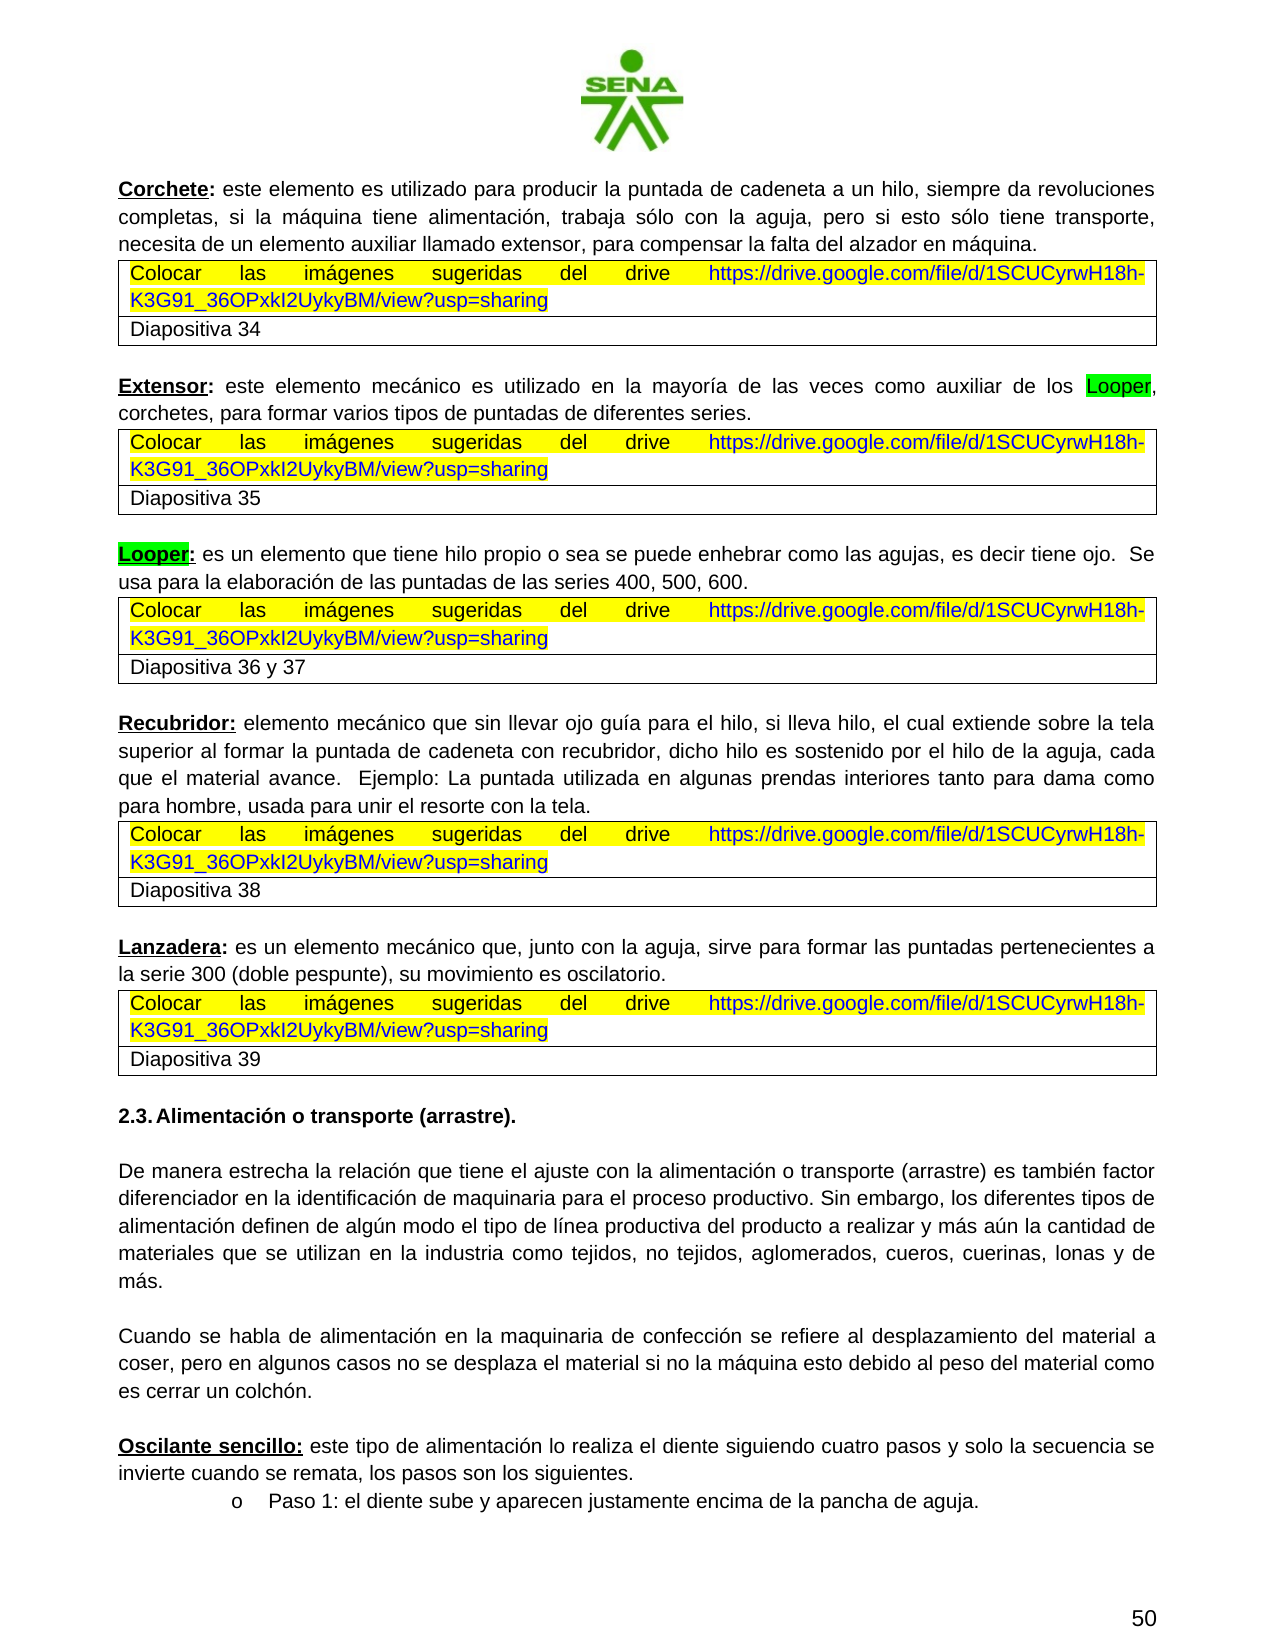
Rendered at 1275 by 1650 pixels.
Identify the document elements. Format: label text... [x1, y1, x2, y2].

text Lanzadera: es un elemento mecánico que, junto con la aguja, sirve para formar las puntadas pertenecientes a la serie 300 (doble pespunte), su movimiento es oscilatorio. [118, 935, 1157, 986]
table_cell Diapositiva 39 [119, 1047, 1156, 1075]
table_cell Diapositiva 35 [119, 486, 1156, 514]
table_header Colocar las imágenes sugeridas del drive https://drive.google.com/file/d/1SCUCyrwH18h-K3G91_36OPxkI2UykyBM/view?usp=sharing [119, 430, 1156, 485]
table_header Colocar las imágenes sugeridas del drive https://drive.google.com/file/d/1SCUCyrwH18h-K3G91_36OPxkI2UykyBM/view?usp=sharing [119, 822, 1156, 877]
table_cell Diapositiva 36 y 37 [119, 655, 1156, 682]
text Corchete: este elemento es utilizado para producir la puntada de cadeneta a un hilo, siempre da revoluciones completas, si la máquina tiene alimentación, trabaja sólo con la aguja, pero si esto sólo tiene transporte, necesita de un elemento auxiliar llamado extensor, para compensar la falta del alzador en máquina. [118, 177, 1157, 256]
table_cell Diapositiva 34 [119, 317, 1156, 345]
list Paso 1: el diente sube y aparecen justamente encima de la pancha de aguja. [231, 1488, 1157, 1514]
list Alimentación o transporte (arrastre). [118, 1103, 1157, 1127]
text Recubridor: elemento mecánico que sin llevar ojo guía para el hilo, si lleva hilo, el cual extiende sobre la tela superior al formar la puntada de cadeneta con recubridor, dicho hilo es sostenido por el hilo de la aguja, cada que el material avance. Ejemplo: La puntada utilizada en algunas prendas interiores tanto para dama como para hombre, usada para unir el resorte con la tela. [118, 711, 1157, 817]
text Cuando se habla de alimentación en la maquinaria de confección se refiere al desplazamiento del material a coser, pero en algunos casos no se desplaza el material si no la máquina esto debido al peso del material como es cerrar un colchón. [118, 1323, 1157, 1402]
text De manera estrecha la relación que tiene el ajuste con la alimentación o transporte (arrastre) es también factor diferenciador en la identificación de maquinaria para el proceso productivo. Sin embargo, los diferentes tipos de alimentación definen de algún modo el tipo de línea productiva del producto a realizar y más aún la cantidad de materiales que se utilizan en la industria como tejidos, no tejidos, aglomerados, cueros, cuerinas, lonas y de más. [118, 1158, 1157, 1292]
picture [580, 43, 683, 150]
table_header Colocar las imágenes sugeridas del drive https://drive.google.com/file/d/1SCUCyrwH18h-K3G91_36OPxkI2UykyBM/view?usp=sharing [119, 598, 1156, 653]
table_header Colocar las imágenes sugeridas del drive https://drive.google.com/file/d/1SCUCyrwH18h-K3G91_36OPxkI2UykyBM/view?usp=sharing [119, 261, 1156, 316]
table_cell Diapositiva 38 [119, 878, 1156, 906]
text Looper: es un elemento que tiene hilo propio o sea se puede enhebrar como las agujas, es decir tiene ojo. Se usa para la elaboración de las puntadas de las series 400, 500, 600. [118, 542, 1157, 594]
text Oscilante sencillo: este tipo de alimentación lo realiza el diente siguiendo cuatro pasos y solo la secuencia se invierte cuando se remata, los pasos son los siguientes. [118, 1433, 1157, 1485]
text Extensor: este elemento mecánico es utilizado en la mayoría de las veces como auxiliar de los Looper, corchetes, para formar varios tipos de puntadas de diferentes series. [118, 373, 1157, 425]
table_header Colocar las imágenes sugeridas del drive https://drive.google.com/file/d/1SCUCyrwH18h-K3G91_36OPxkI2UykyBM/view?usp=sharing [119, 991, 1156, 1046]
